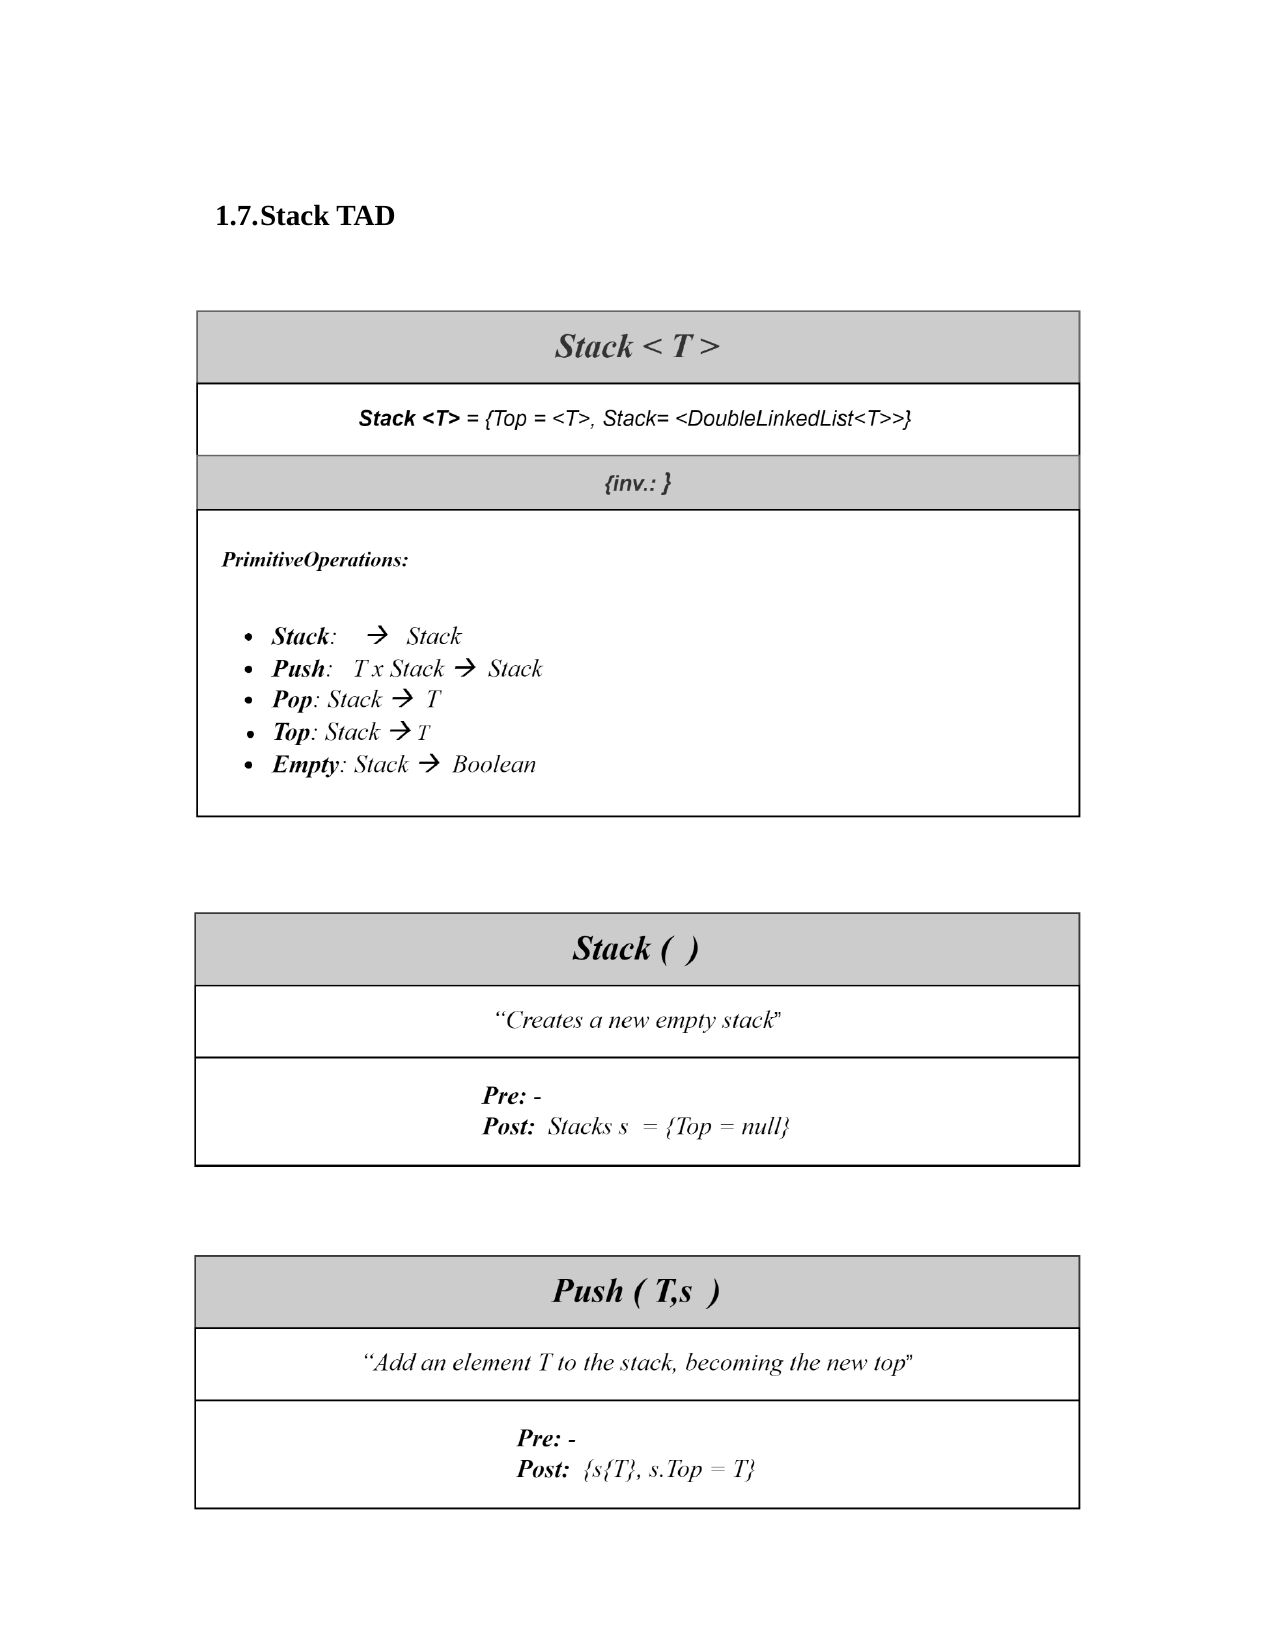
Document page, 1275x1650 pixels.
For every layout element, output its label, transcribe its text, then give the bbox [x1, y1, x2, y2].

picture [176, 894, 1098, 1527]
subtitle Stack TAD [215, 198, 1098, 231]
picture [178, 292, 1098, 835]
